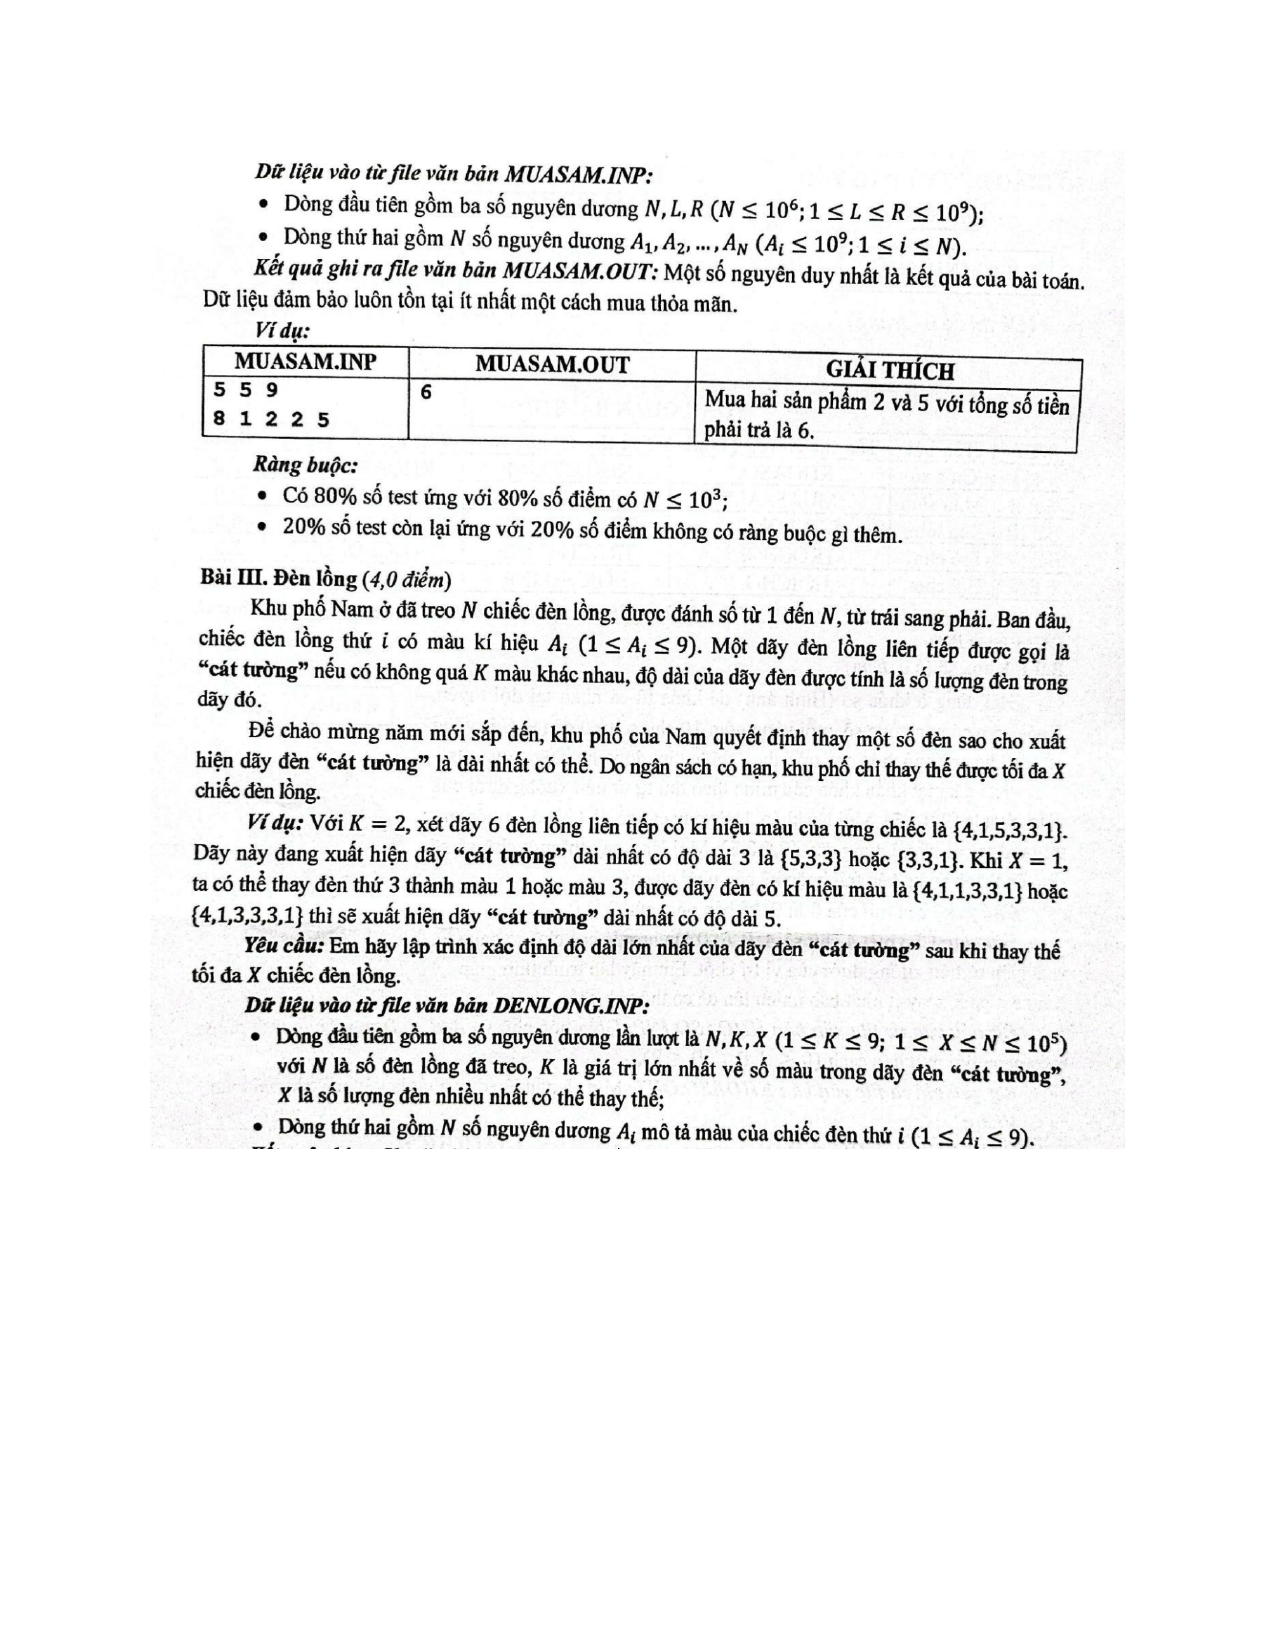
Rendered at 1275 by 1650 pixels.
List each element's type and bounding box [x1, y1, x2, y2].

picture [150, 150, 1125, 1149]
